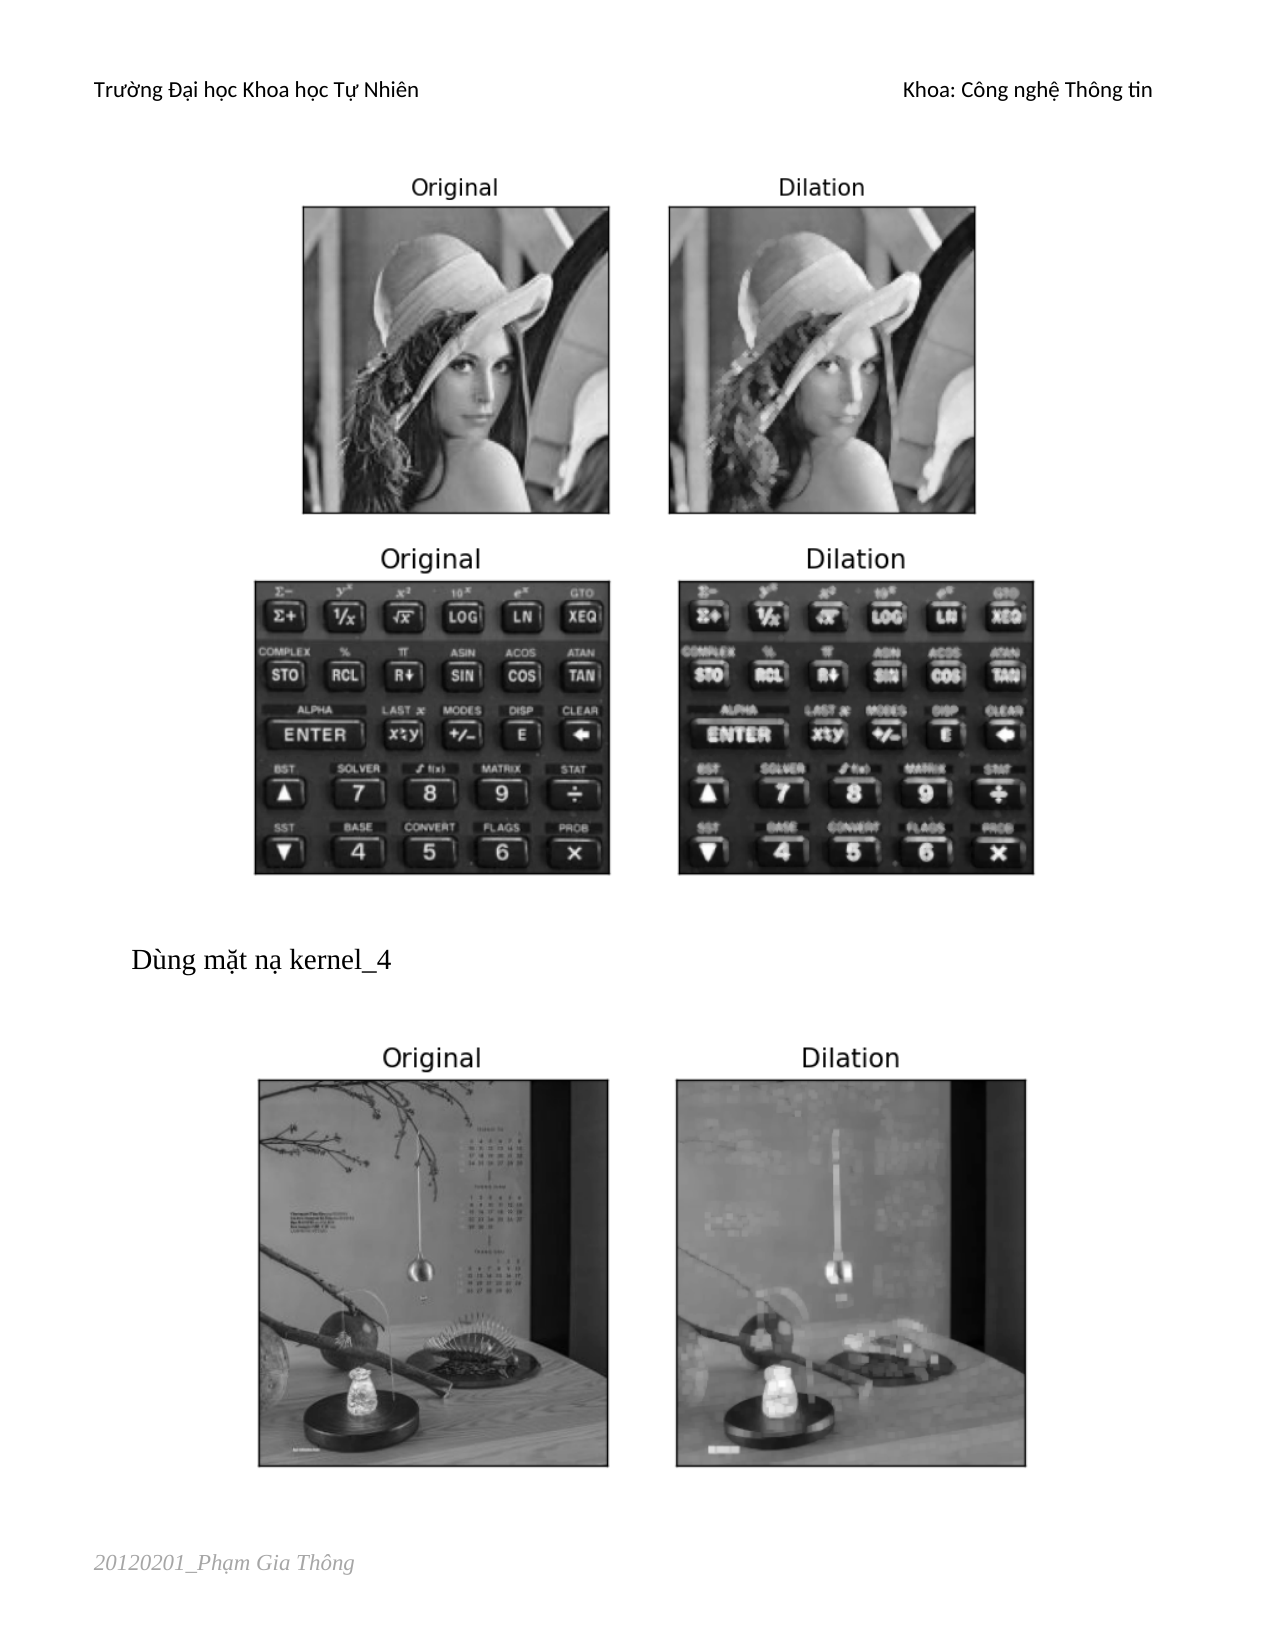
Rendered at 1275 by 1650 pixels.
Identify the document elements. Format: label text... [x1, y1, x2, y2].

text Dùng mặt nạ kernel_4 [94, 942, 1181, 976]
picture [216, 150, 1059, 911]
picture [224, 1013, 1052, 1499]
